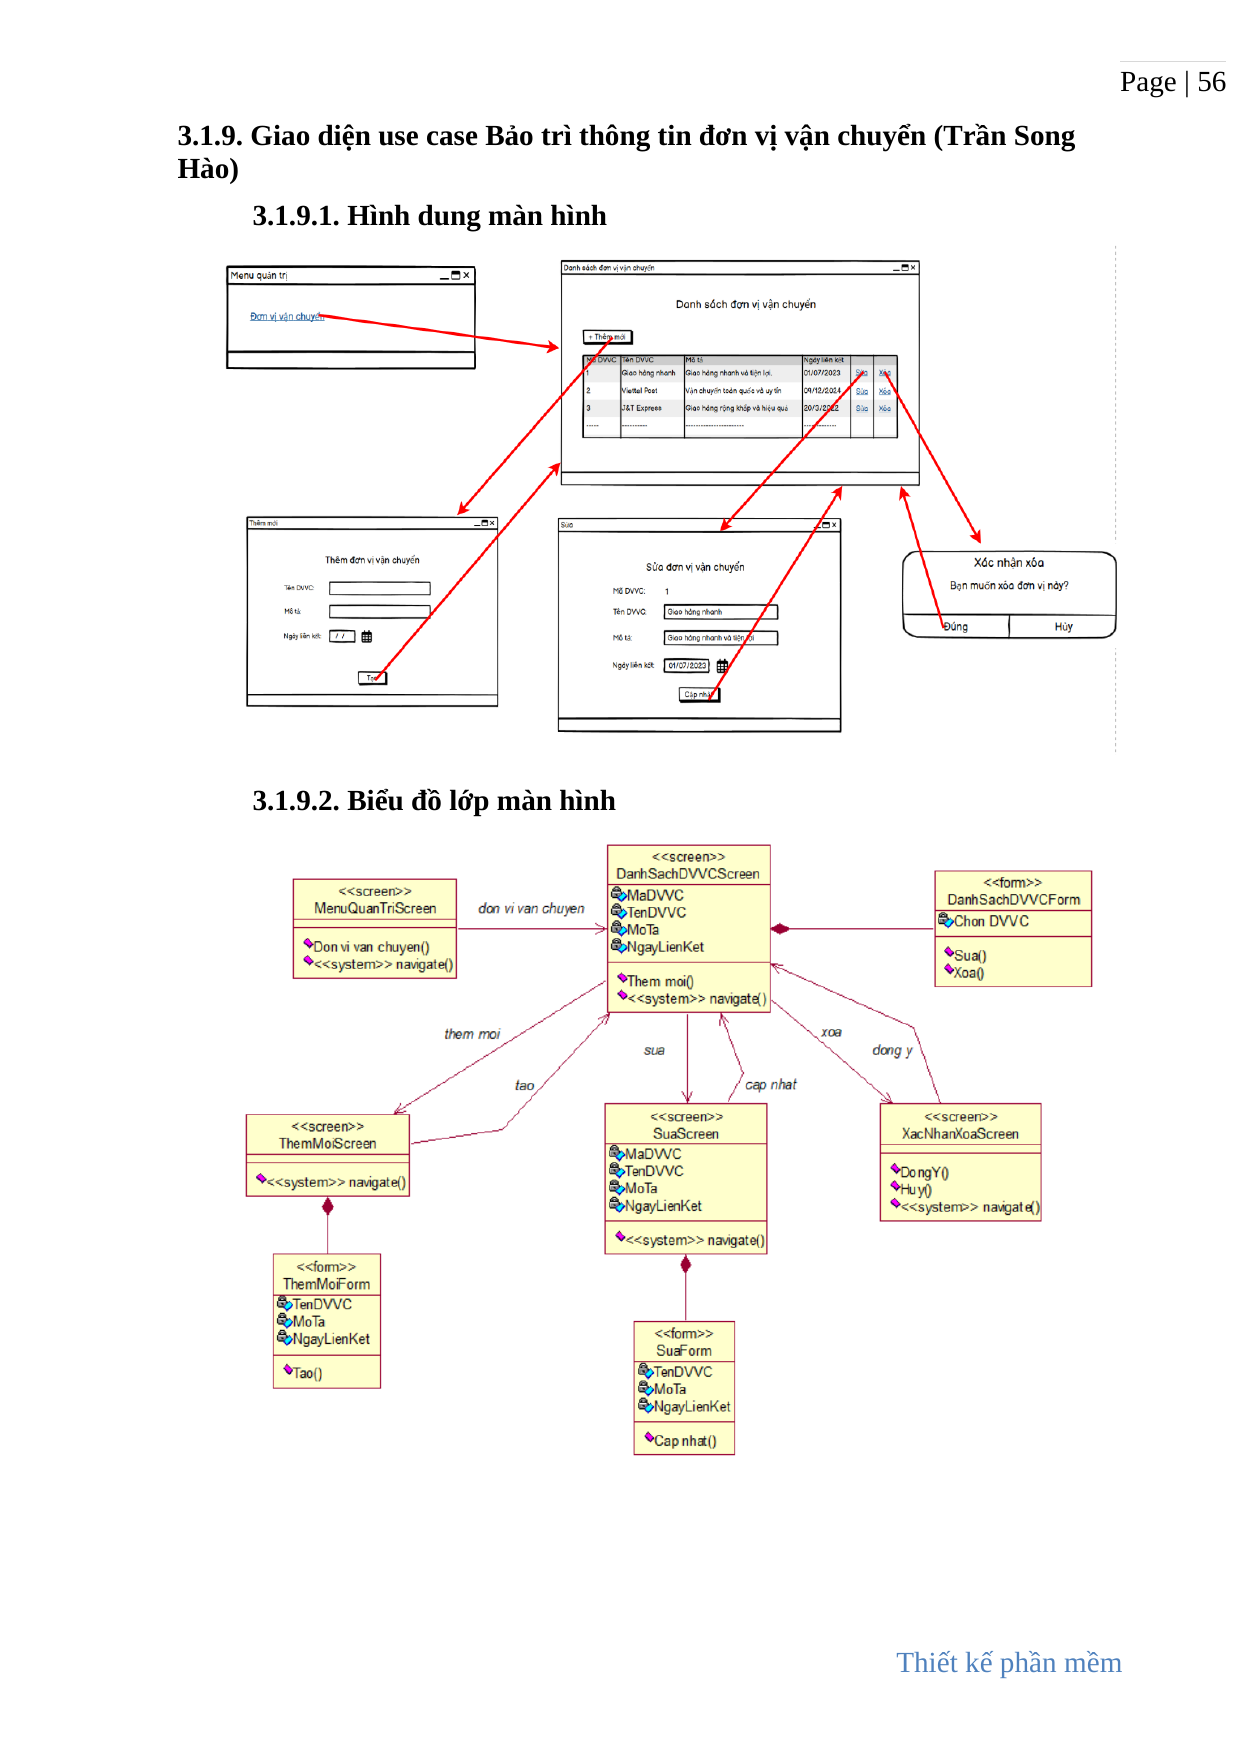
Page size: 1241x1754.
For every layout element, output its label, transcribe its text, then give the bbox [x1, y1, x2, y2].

subtitle 3.1.9. Giao diện use case Bảo trì thông tin đơn vị vận chuyển (Trần Song Hào) [177, 118, 1122, 185]
picture [214, 243, 1131, 755]
subtitle 3.1.9.2. Biểu đồ lớp màn hình [252, 783, 1122, 817]
picture [214, 829, 1130, 1472]
subtitle 3.1.9.1. Hình dung màn hình [252, 198, 1122, 231]
